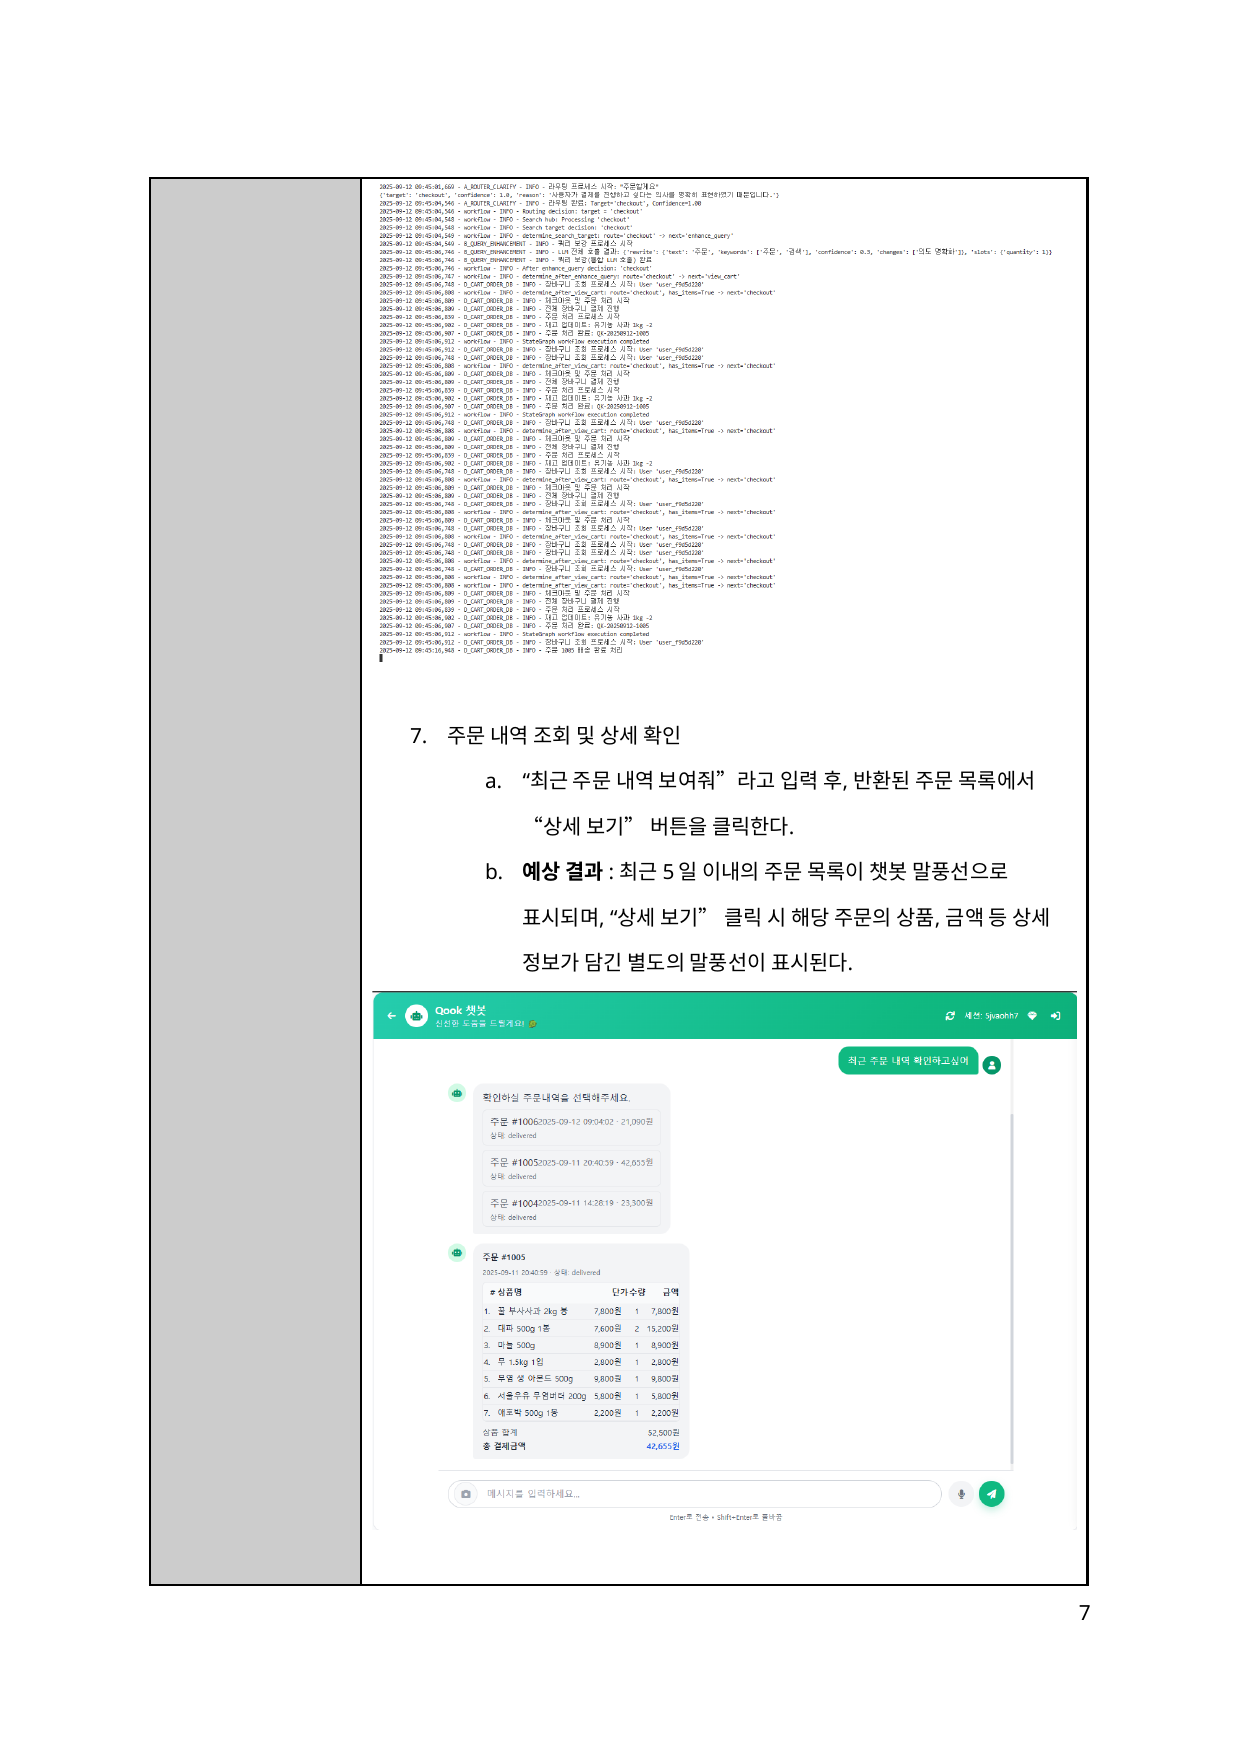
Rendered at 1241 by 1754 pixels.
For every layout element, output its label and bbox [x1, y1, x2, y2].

picture [372, 991, 1077, 1530]
picture [372, 179, 1077, 663]
